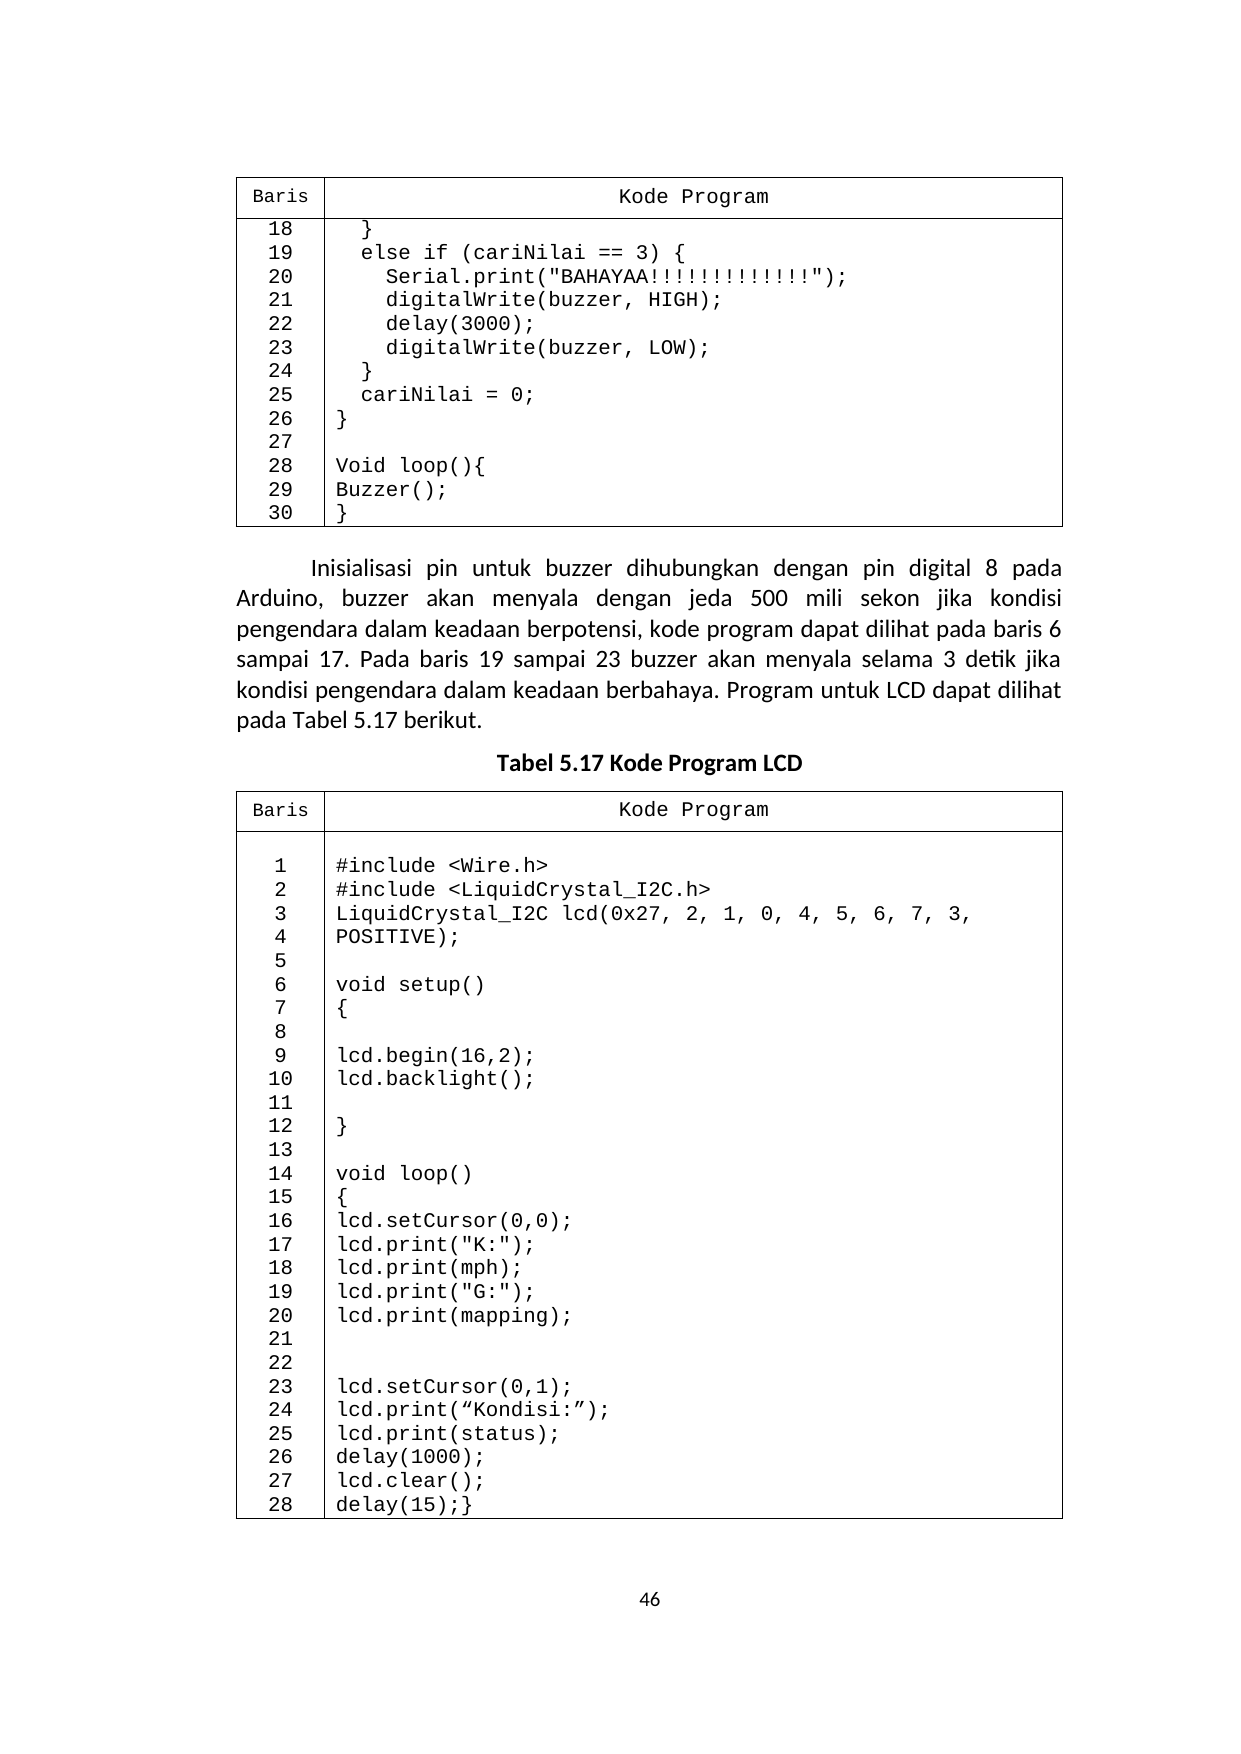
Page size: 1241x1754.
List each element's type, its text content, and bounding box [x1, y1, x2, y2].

table_cell 1 2 3 4 5 6 7 8 9 10 11 12 13 14 15 16 17 18 19 20 21 22 23 24 25 26 27 28 [237, 832, 324, 1517]
table_cell 18 19 20 21 22 23 24 25 26 27 28 29 30 [237, 219, 324, 526]
table_header Kode Program [325, 178, 1062, 217]
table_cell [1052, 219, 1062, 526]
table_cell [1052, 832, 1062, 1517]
table_header Kode Program [325, 792, 1062, 831]
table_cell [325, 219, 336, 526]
table_header Baris [237, 792, 324, 831]
table_header Baris [237, 178, 324, 217]
